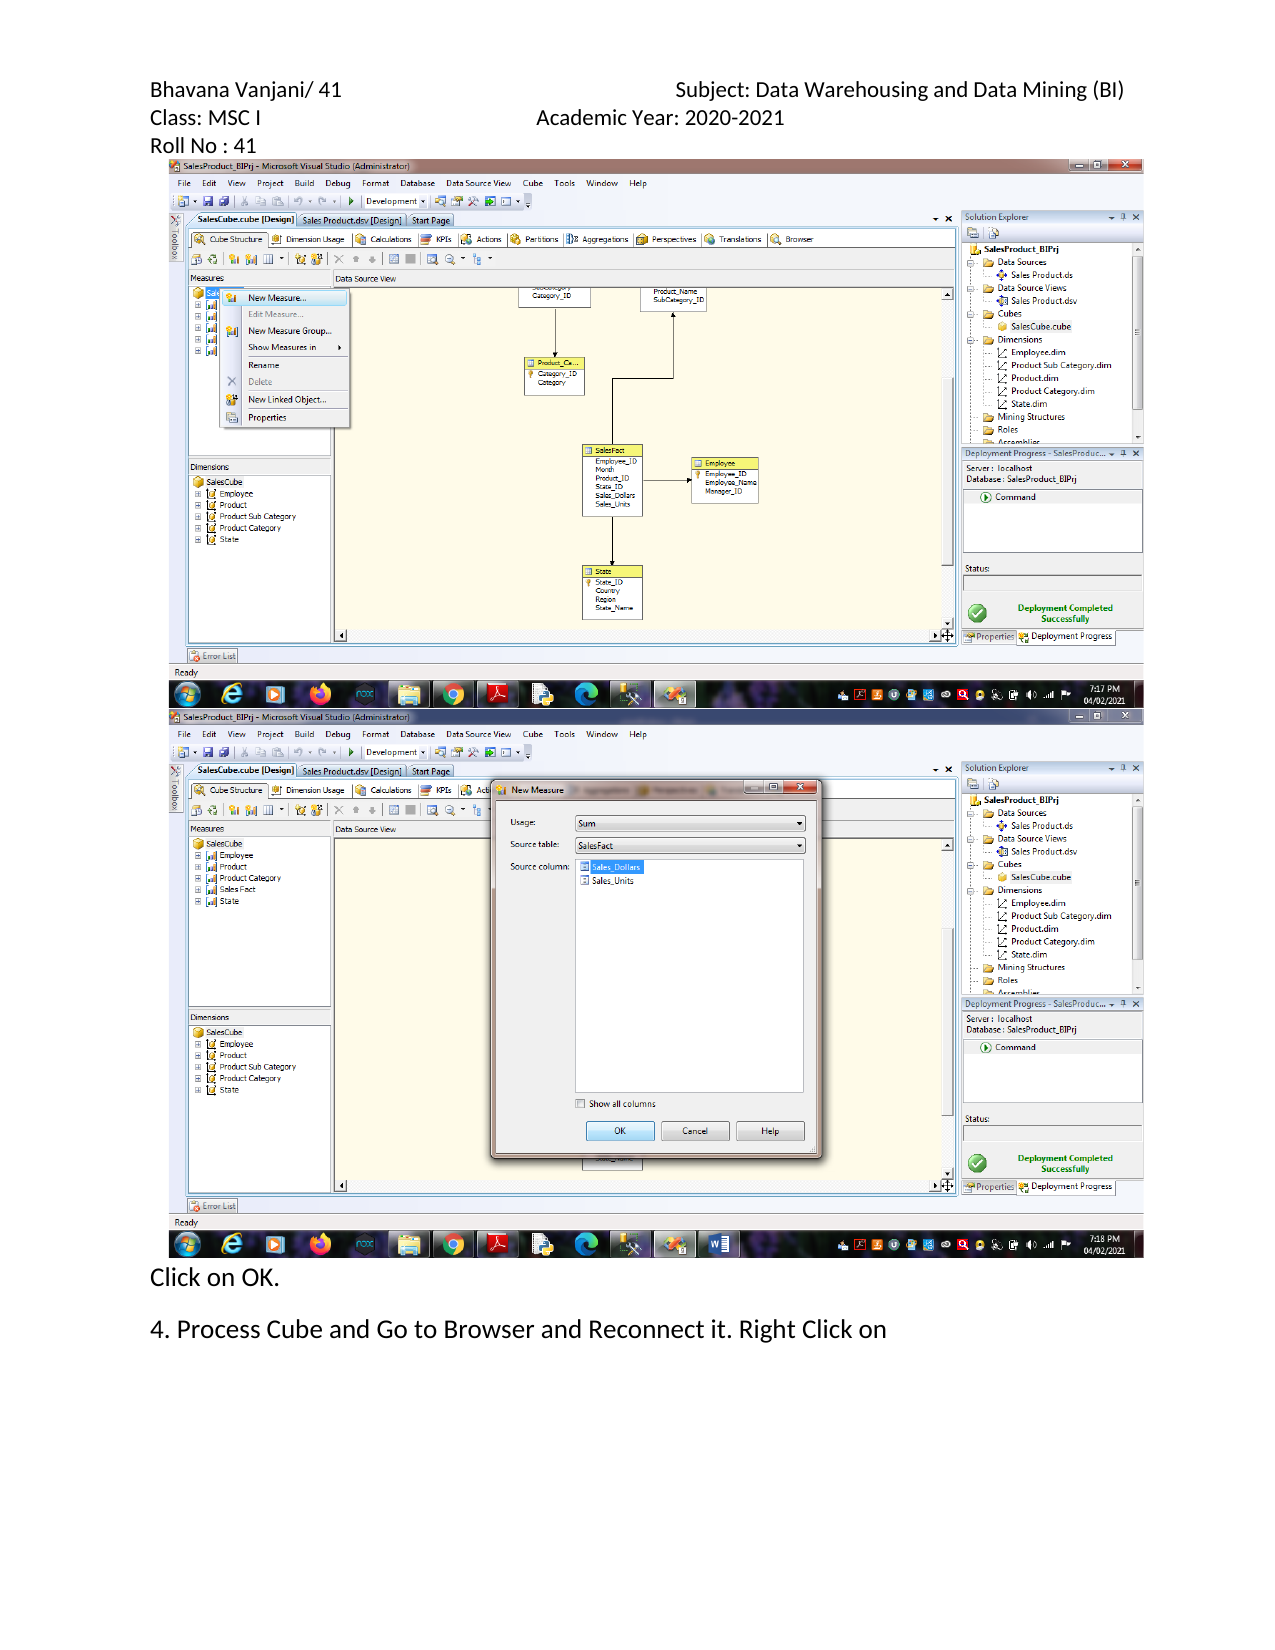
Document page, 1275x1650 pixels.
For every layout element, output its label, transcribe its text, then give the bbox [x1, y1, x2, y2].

text 4. Process Cube and Go to Browser and Reconnect it. Right Click on [150, 1312, 1125, 1345]
text Click on OK. [150, 159, 1125, 1293]
